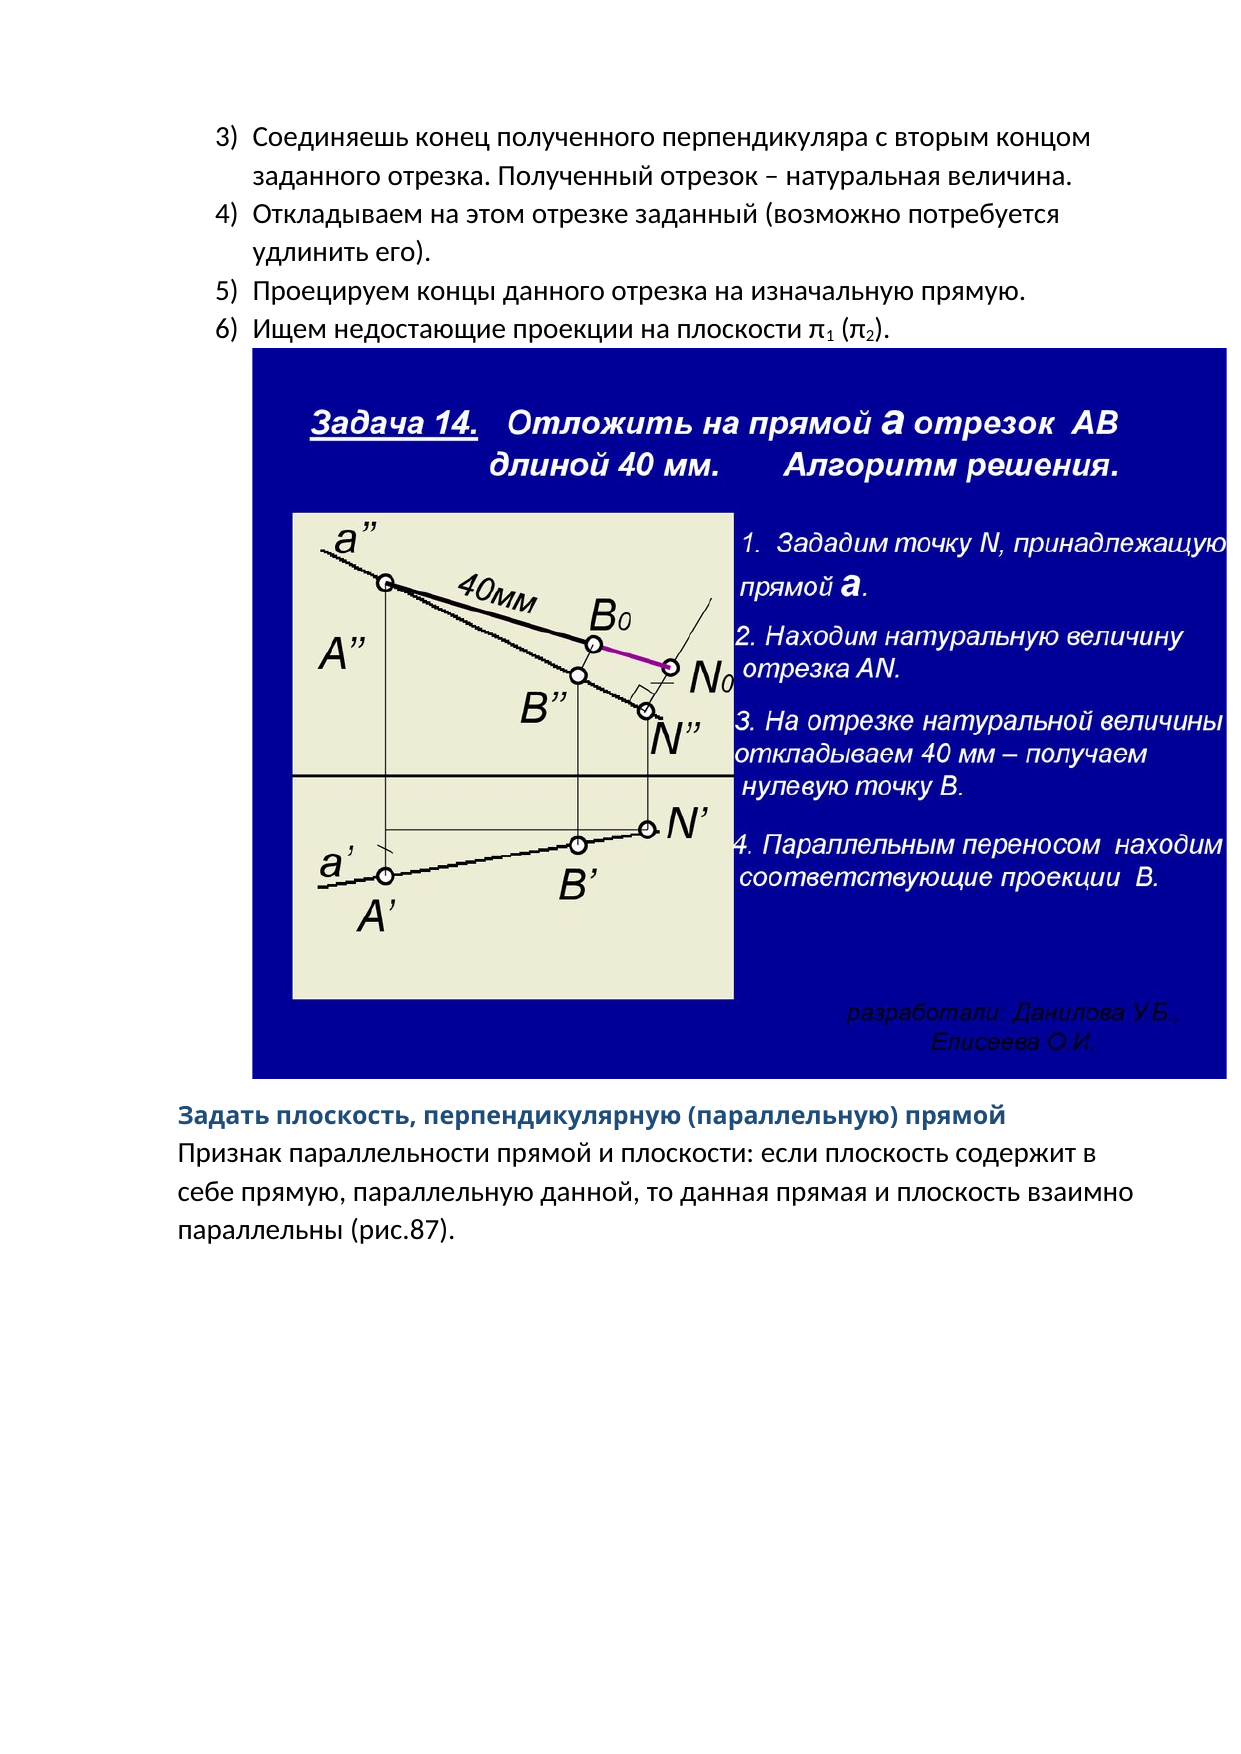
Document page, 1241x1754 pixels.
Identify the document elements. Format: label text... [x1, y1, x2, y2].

text Признак параллельности прямой и плоскости: если плоскость содержит в себе прямую, параллельную данной, то данная прямая и плоскость взаимно параллельны (рис.87). [177, 1134, 1152, 1247]
picture [252, 348, 1227, 1079]
list Ищем недостающие проекции на плоскости π1 (π2). [215, 310, 1152, 346]
subtitle Задать плоскость, перпендикулярную (параллельную) прямой [177, 1097, 1152, 1132]
list Соединяешь конец полученного перпендикуляра с вторым концом заданного отрезка. Полученный отрезок – натуральная величина. [215, 118, 1152, 192]
list Проецируем концы данного отрезка на изначальную прямую. [215, 272, 1152, 307]
list Откладываем на этом отрезке заданный (возможно потребуется удлинить его). [215, 195, 1152, 269]
